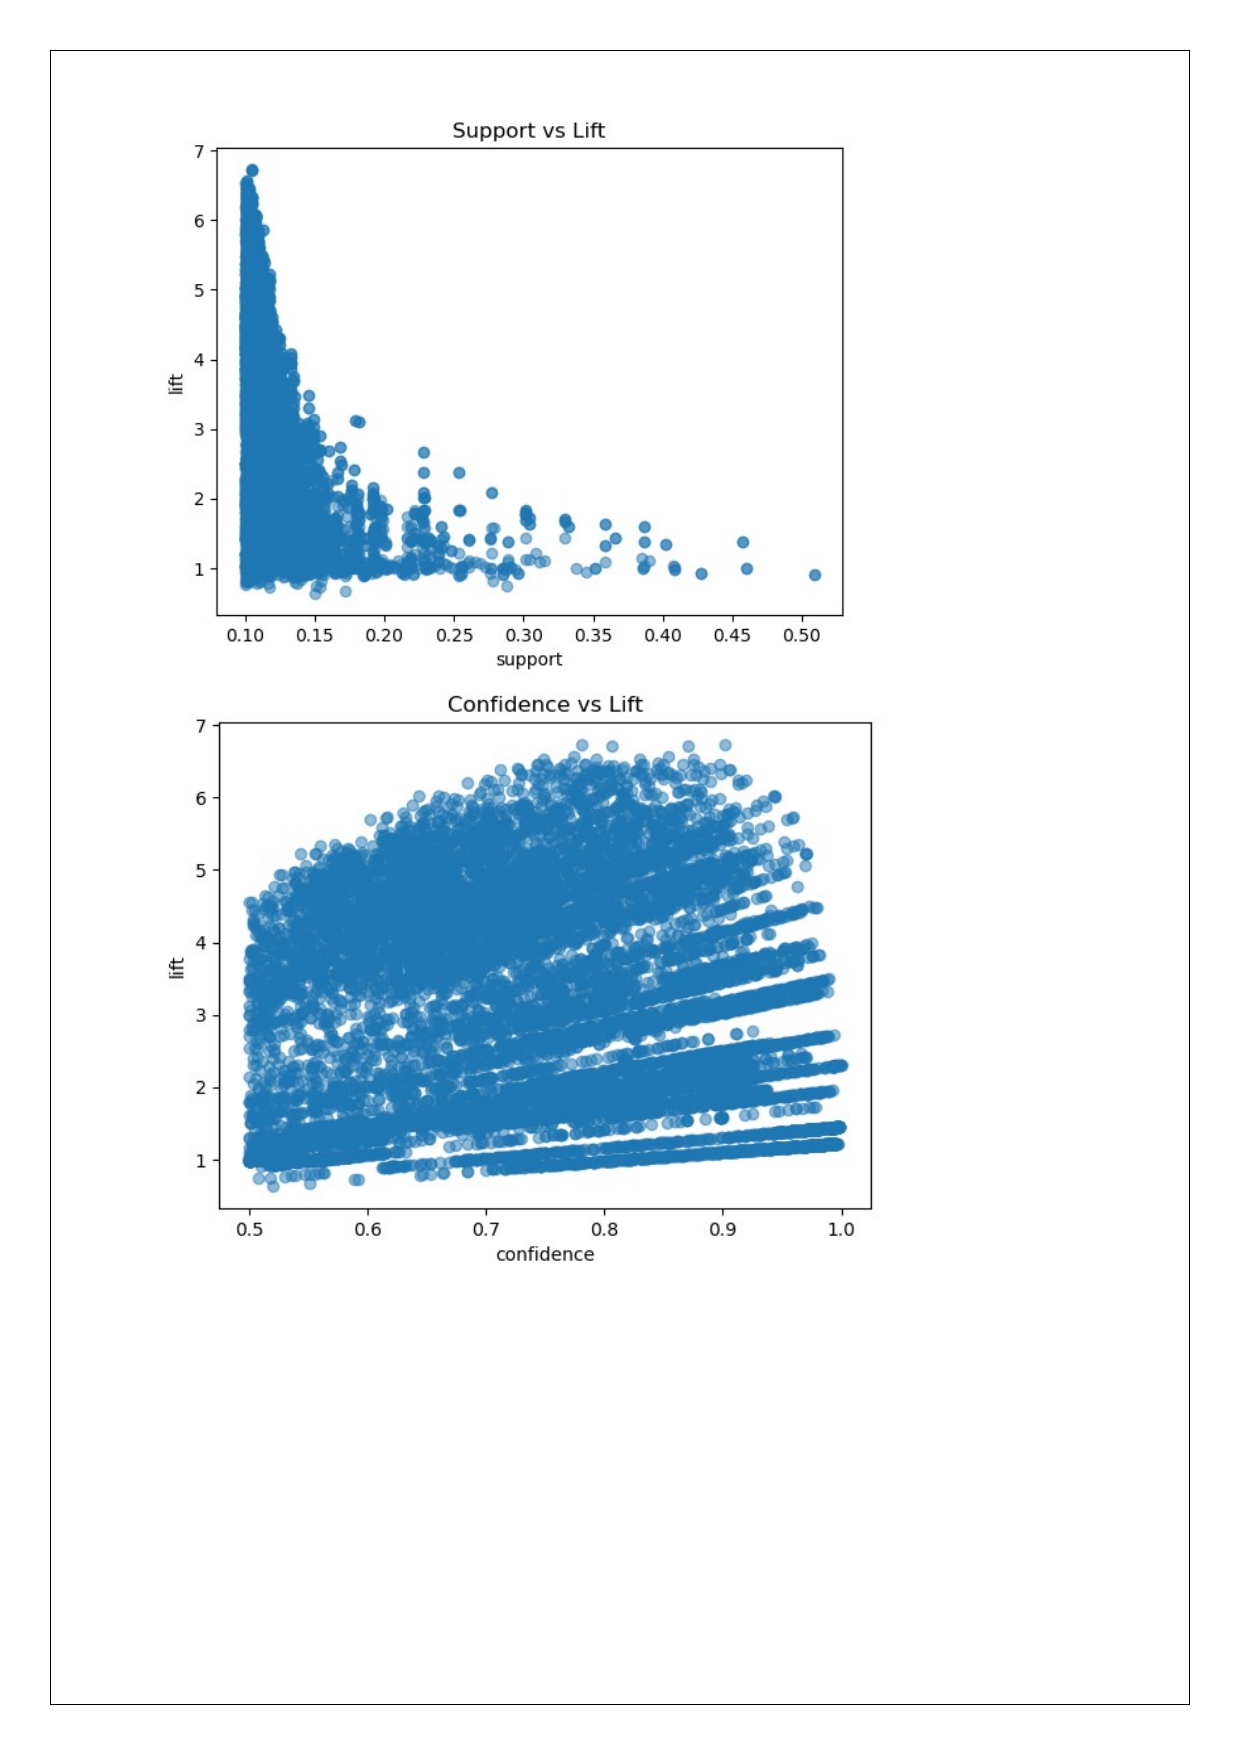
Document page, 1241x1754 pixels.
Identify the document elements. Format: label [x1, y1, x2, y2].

picture [156, 683, 884, 1278]
picture [156, 111, 855, 682]
